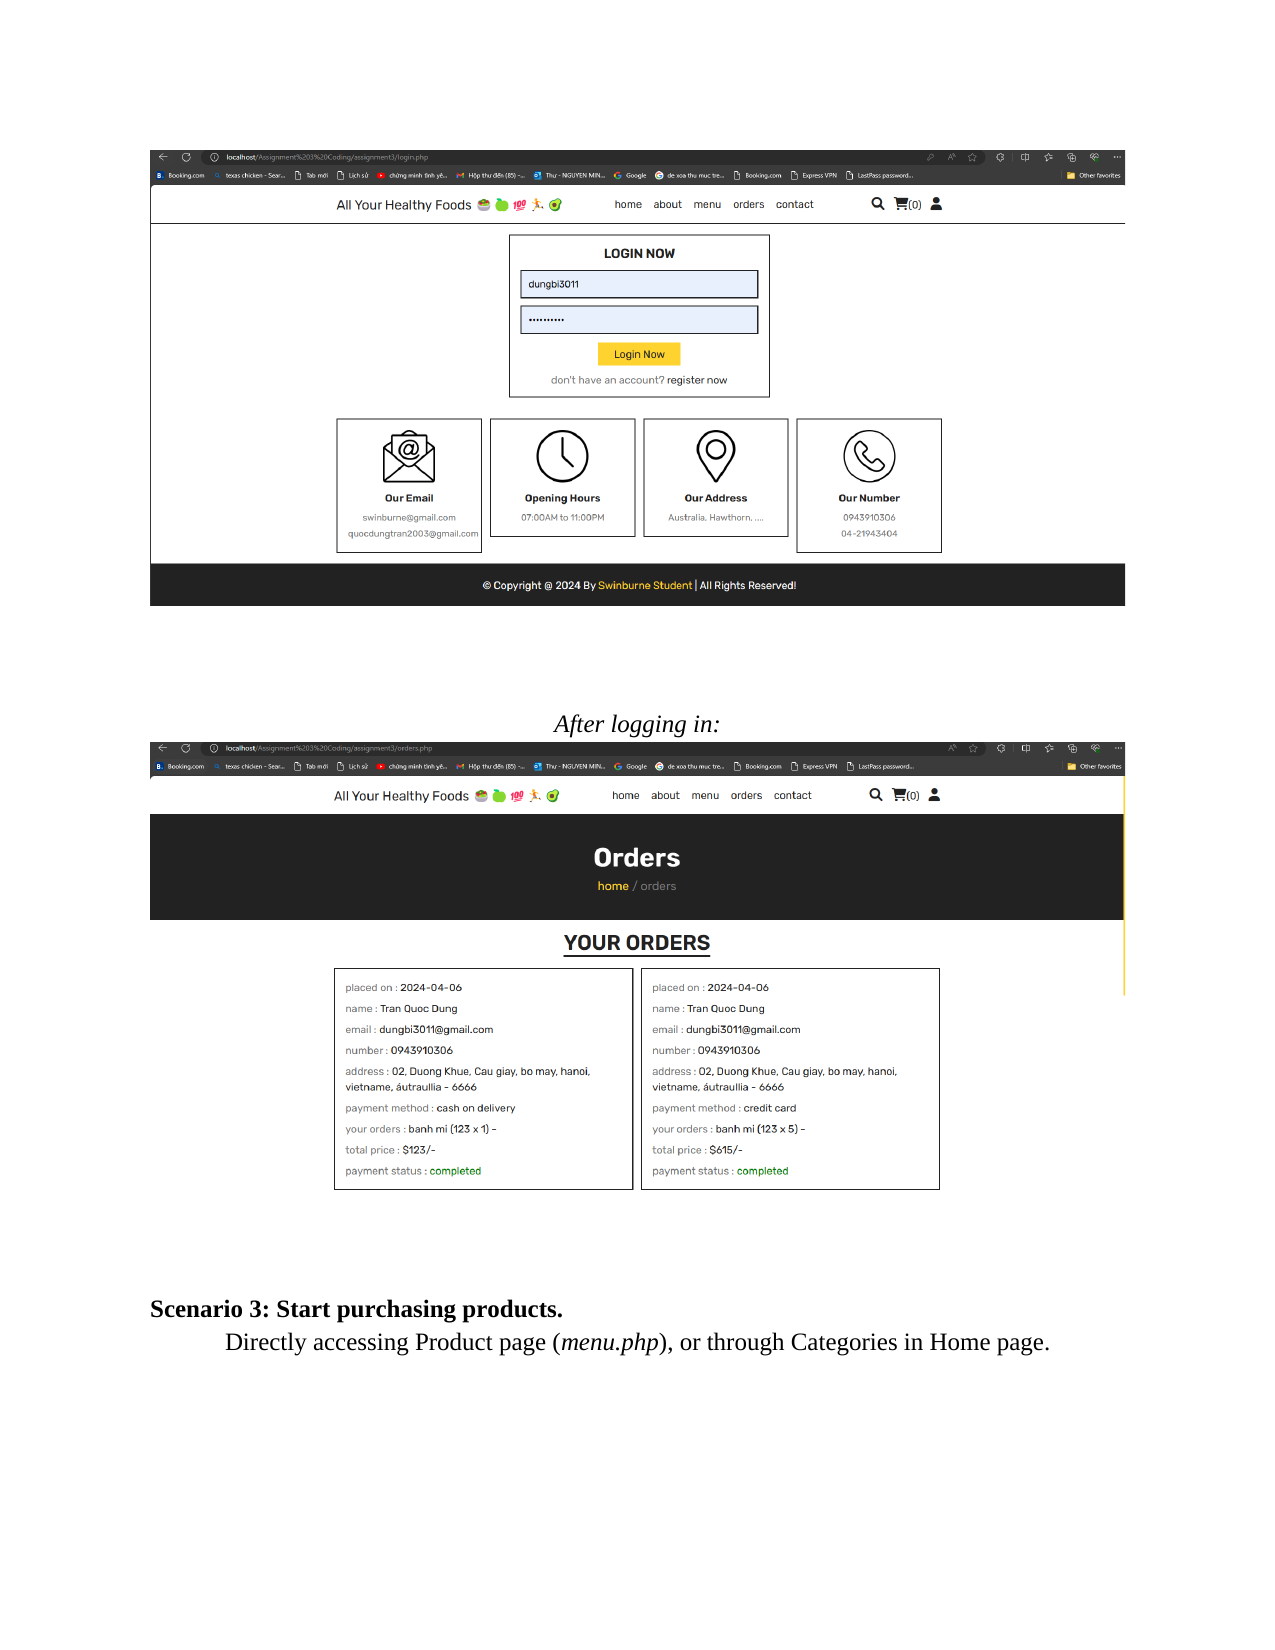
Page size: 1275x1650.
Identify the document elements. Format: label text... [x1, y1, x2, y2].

text Directly accessing Product page (menu.php), or through Categories in Home page. [150, 1327, 1125, 1356]
text Scenario 3: Start purchasing products. [150, 1294, 1125, 1323]
picture [150, 742, 1125, 1191]
text After logging in: [150, 709, 1125, 738]
picture [150, 150, 1125, 606]
